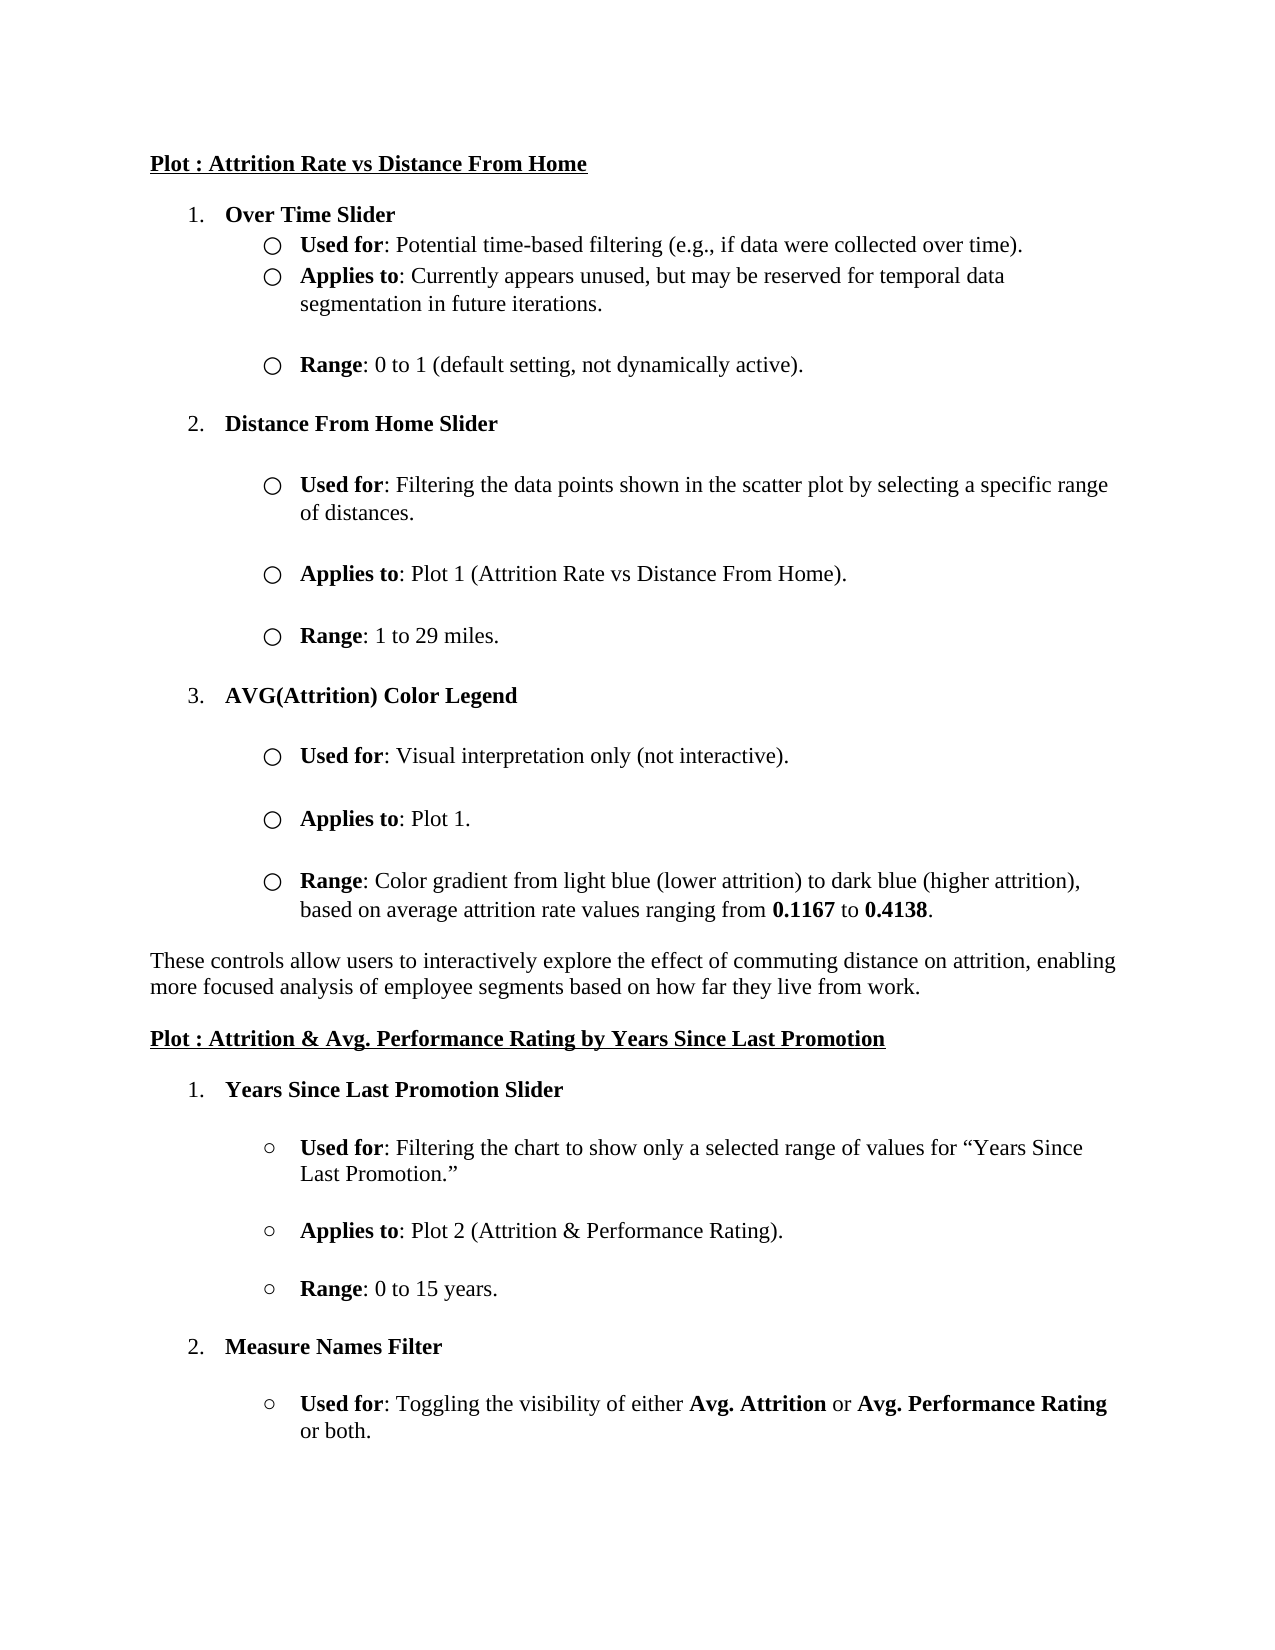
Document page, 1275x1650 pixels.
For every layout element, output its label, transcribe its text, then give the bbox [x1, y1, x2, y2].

list Range: 1 to 29 miles. [262, 619, 1125, 682]
list Used for: Potential time-based filtering (e.g., if data were collected over time). [262, 228, 1125, 259]
list AVG(Attrition) Color Legend [187, 682, 1125, 739]
list Used for: Visual interpretation only (not interactive). [262, 739, 1125, 802]
list Used for: Filtering the chart to show only a selected range of values for “Years Since Last Promotion.” [262, 1134, 1125, 1218]
list Over Time Slider [187, 201, 1125, 228]
list Range: 0 to 1 (default setting, not dynamically active). [262, 348, 1125, 410]
text Plot : Attrition & Avg. Performance Rating by Years Since Last Promotion [150, 1025, 1125, 1051]
list Applies to: Plot 1 (Attrition Rate vs Distance From Home). [262, 557, 1125, 619]
list Range: 0 to 15 years. [262, 1275, 1125, 1333]
list Range: Color gradient from light blue (lower attrition) to dark blue (higher attrition), based on average attrition rate values ranging from 0.1167 to 0.4138. [262, 864, 1125, 922]
list Distance From Home Slider [187, 410, 1125, 468]
list Used for: Toggling the visibility of either Avg. Attrition or Avg. Performance Rating or both. [262, 1390, 1125, 1474]
list Applies to: Plot 2 (Attrition & Performance Rating). [262, 1218, 1125, 1275]
text Plot : Attrition Rate vs Distance From Home [150, 150, 1125, 176]
list Used for: Filtering the data points shown in the scatter plot by selecting a specific range of distances. [262, 468, 1125, 557]
list Years Since Last Promotion Slider [187, 1076, 1125, 1134]
list Applies to: Currently appears unused, but may be reserved for temporal data segmentation in future iterations. [262, 259, 1125, 348]
list Measure Names Filter [187, 1333, 1125, 1390]
list Applies to: Plot 1. [262, 802, 1125, 864]
text These controls allow users to interactively explore the effect of commuting distance on attrition, enabling more focused analysis of employee segments based on how far they live from work. [150, 947, 1125, 1000]
